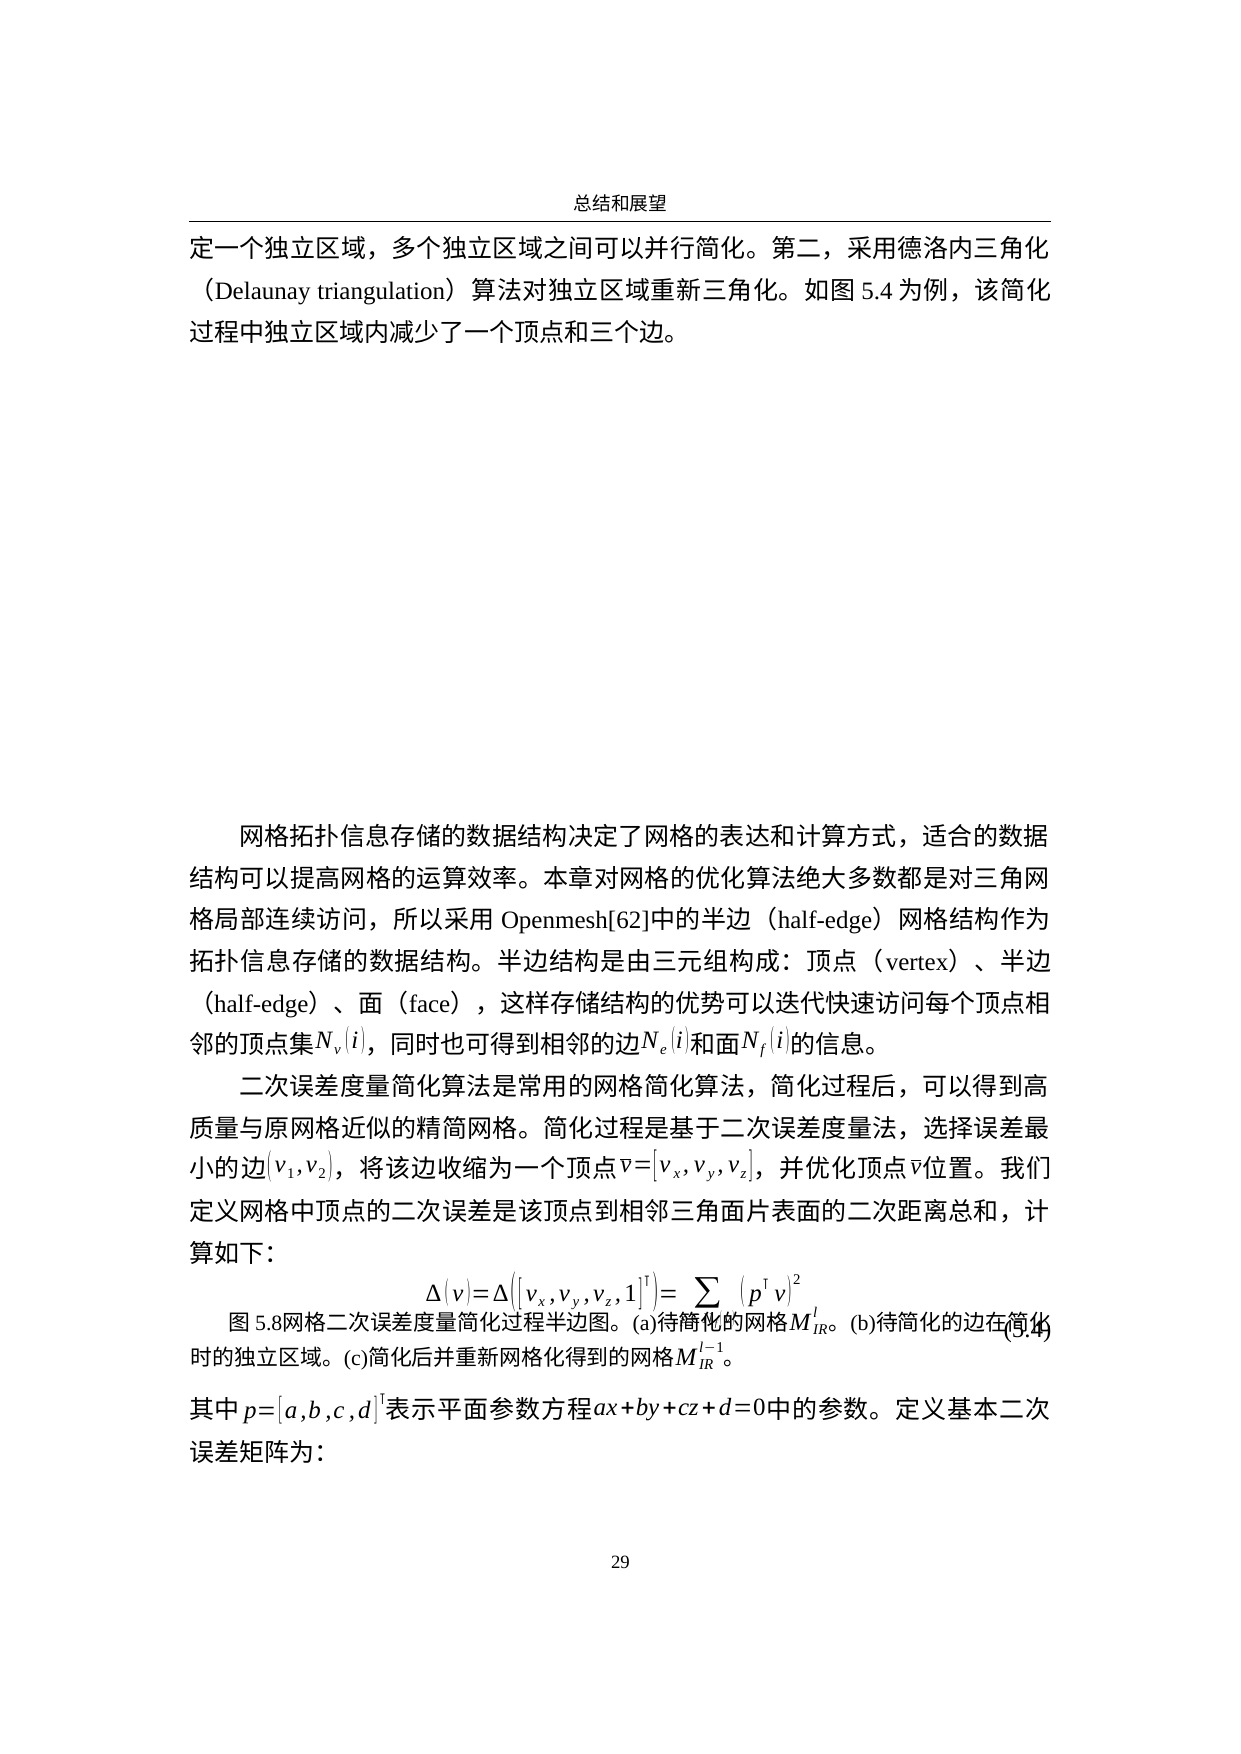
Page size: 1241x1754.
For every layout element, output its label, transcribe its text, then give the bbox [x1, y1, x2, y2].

table_header [189, 1271, 272, 1387]
text 其中表示平面参数方程中的参数。定义基本二次误差矩阵为： [189, 1387, 1051, 1470]
text 网格拓扑信息存储的数据结构决定了网格的表达和计算方式，适合的数据结构可以提高网格的运算效率。本章对网格的优化算法绝大多数都是对三角网格局部连续访问，所以采用Openmesh[62]中的半边（half-edge）网格结构作为拓扑信息存储的数据结构。半边结构是由三元组构成：顶点（vertex）、半边（half-edge）、面（face），这样存储结构的优势可以迭代快速访问每个顶点相邻的顶点集，同时也可得到相邻的边和面的信息。 [189, 349, 1051, 1062]
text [189, 224, 1051, 349]
table_header [273, 1271, 953, 1387]
text 二次误差度量简化算法是常用的网格简化算法，简化过程后，可以得到高质量与原网格近似的精简网格。简化过程是基于二次误差度量法，选择误差最小的边，将该边收缩为一个顶点，并优化顶点位置。我们定义网格中顶点的二次误差是该顶点到相邻三角面片表面的二次距离总和，计算如下： [189, 1062, 1051, 1271]
